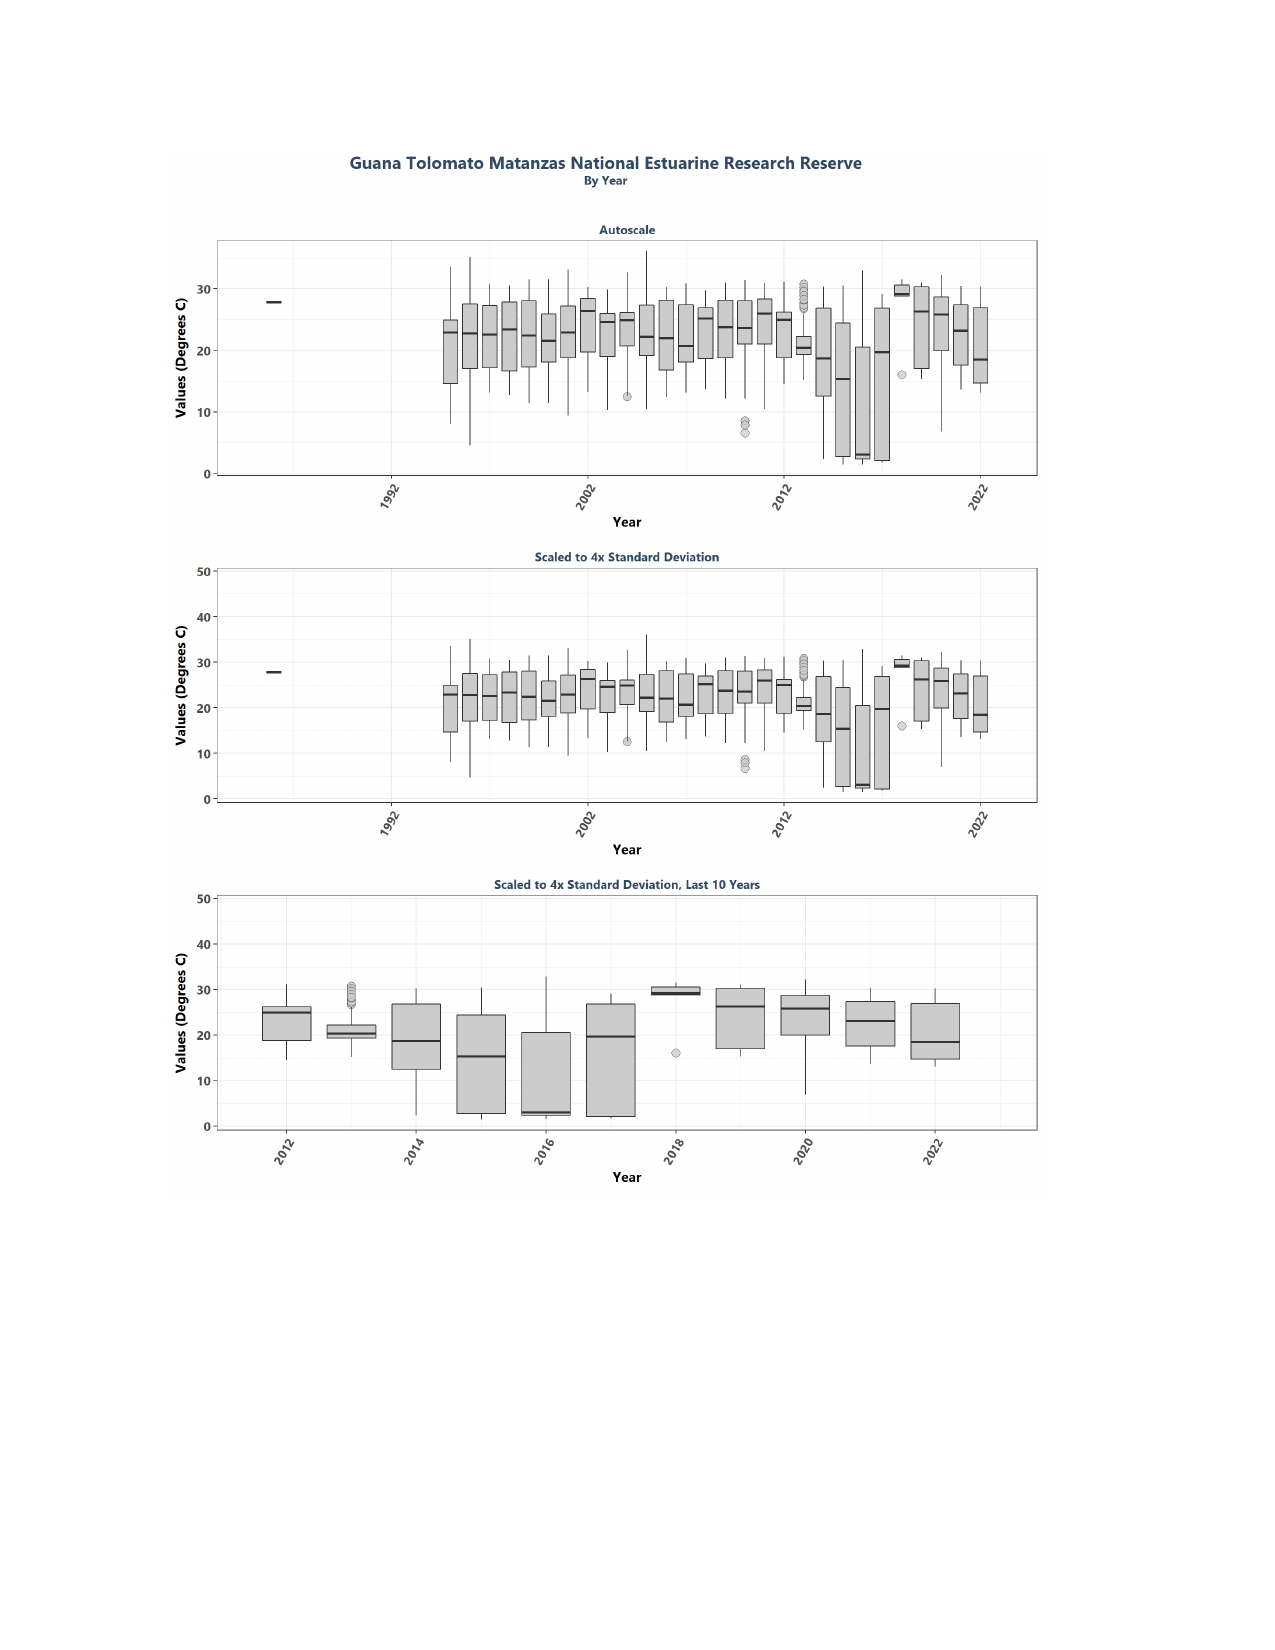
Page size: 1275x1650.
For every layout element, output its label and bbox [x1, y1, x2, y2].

picture [168, 150, 1044, 1200]
